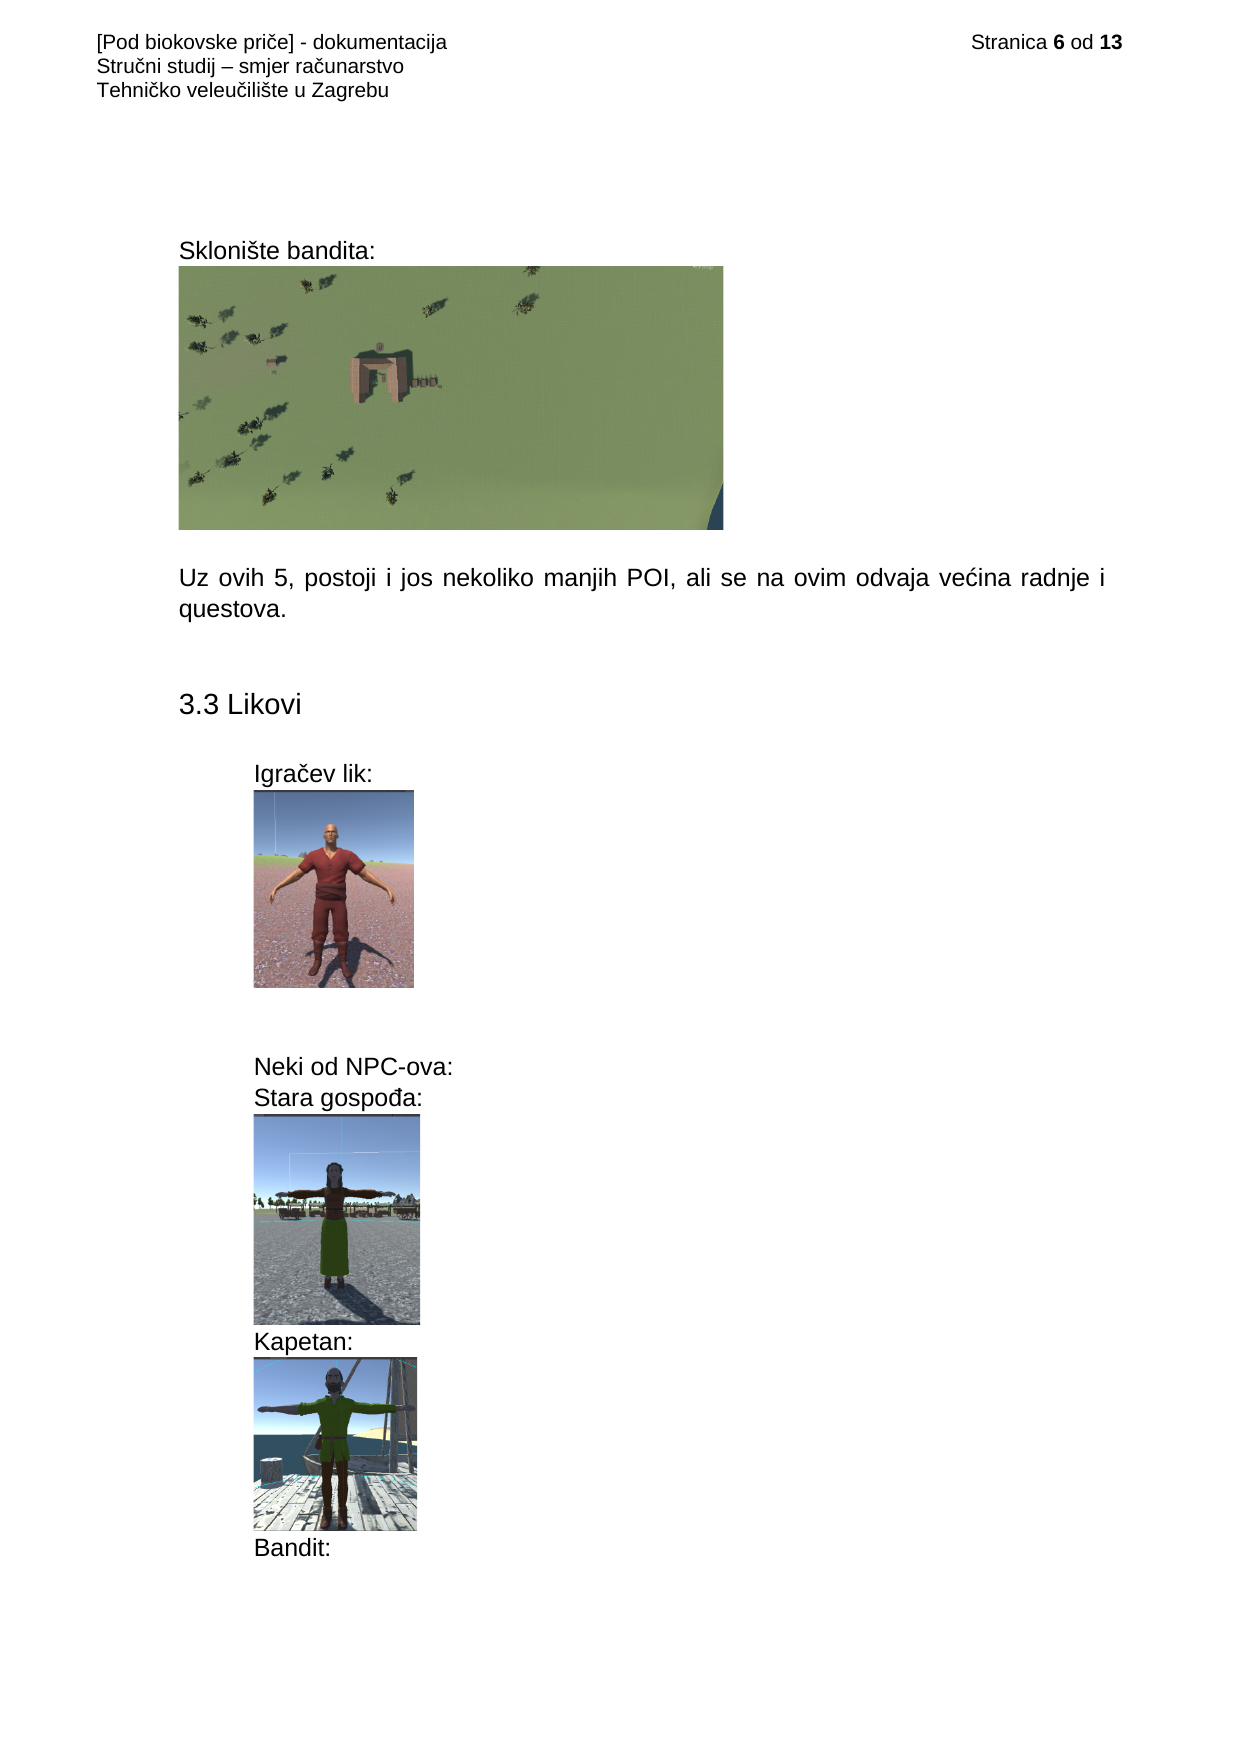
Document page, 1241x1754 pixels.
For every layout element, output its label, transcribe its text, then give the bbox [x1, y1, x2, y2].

list Igračev lik: [178, 759, 1107, 788]
list Sklonište bandita: [178, 236, 1107, 264]
list Bandit: [178, 1533, 1107, 1561]
picture [178, 266, 724, 530]
list Uz ovih 5, postoji i jos nekoliko manjih POI, ali se na ovim odvaja većina radnje i questova. [178, 563, 1107, 623]
list Neki od NPC-ova: [178, 1052, 1107, 1081]
picture [253, 790, 414, 988]
picture [253, 1114, 421, 1325]
picture [253, 1357, 418, 1531]
list Kapetan: [178, 1327, 1107, 1355]
list 3.3 Likovi [178, 687, 1107, 721]
list Stara gospođa: [178, 1083, 1107, 1112]
